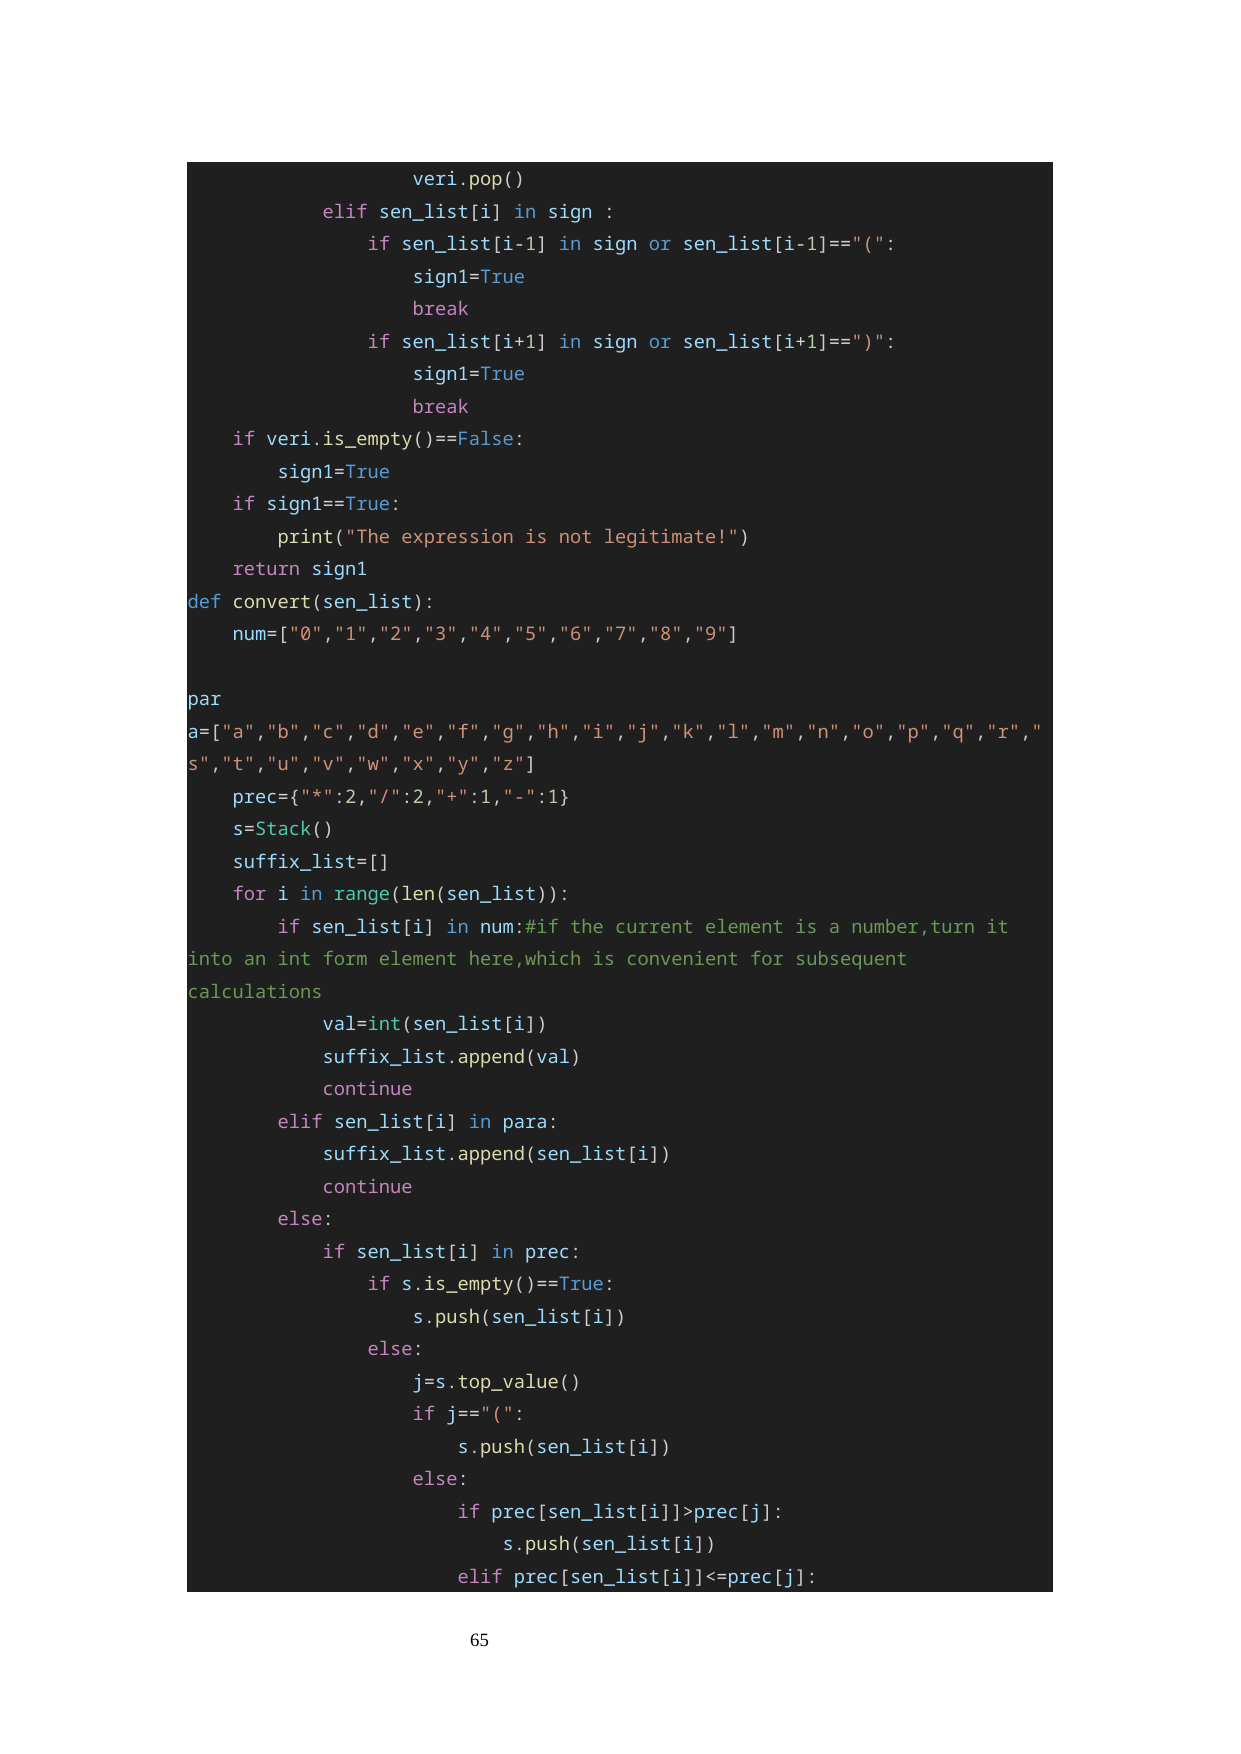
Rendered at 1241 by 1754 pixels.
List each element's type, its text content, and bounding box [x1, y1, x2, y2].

text suffix_list.append(sen_list[i]) [187, 1137, 1053, 1169]
text if s.is_empty()==True: [187, 1267, 1053, 1299]
text s.push(sen_list[i]) [187, 1429, 1053, 1462]
text else: [187, 1202, 1053, 1234]
text if j=="(": [187, 1397, 1053, 1429]
text num=["0","1","2","3","4","5","6","7","8","9"] [187, 617, 1053, 649]
text for i in range(len(sen_list)): [187, 877, 1053, 909]
text para=["a","b","c","d","e","f","g","h","i","j","k","l","m","n","o","p","q","r","s","t","u","v","w","x","y","z"] [187, 649, 1053, 779]
text continue [187, 1072, 1053, 1104]
text j=s.top_value() [187, 1364, 1053, 1397]
text if prec[sen_list[i]]>prec[j]: [187, 1494, 1053, 1527]
text return sign1 [187, 552, 1053, 584]
text sign1=True [187, 454, 1053, 487]
text s=Stack() [187, 812, 1053, 844]
text if sen_list[i+1] in sign or sen_list[i+1]==")": [187, 324, 1053, 357]
text veri.pop() [187, 162, 1053, 194]
text sign1=True [187, 357, 1053, 389]
text def convert(sen_list): [187, 584, 1053, 617]
text if sign1==True: [187, 487, 1053, 519]
text suffix_list.append(val) [187, 1039, 1053, 1072]
text if veri.is_empty()==False: [187, 422, 1053, 454]
text elif sen_list[i] in sign : [187, 194, 1053, 227]
text if sen_list[i] in prec: [187, 1234, 1053, 1267]
text val=int(sen_list[i]) [187, 1007, 1053, 1039]
text if sen_list[i] in num:#if the current element is a number,turn it into an int form element here,which is convenient for subsequent calculations [187, 909, 1053, 1007]
text else: [187, 1462, 1053, 1494]
text break [187, 389, 1053, 422]
text suffix_list=[] [187, 844, 1053, 877]
text break [187, 292, 1053, 324]
text s.push(sen_list[i]) [187, 1527, 1053, 1559]
text elif sen_list[i] in para: [187, 1104, 1053, 1137]
text sign1=True [187, 259, 1053, 292]
text print("The expression is not legitimate!") [187, 519, 1053, 552]
text s.push(sen_list[i]) [187, 1299, 1053, 1332]
text else: [187, 1332, 1053, 1364]
text elif prec[sen_list[i]]<=prec[j]: [187, 1559, 1053, 1592]
text continue [187, 1169, 1053, 1202]
text if sen_list[i-1] in sign or sen_list[i-1]=="(": [187, 227, 1053, 259]
text prec={"*":2,"/":2,"+":1,"-":1} [187, 779, 1053, 812]
